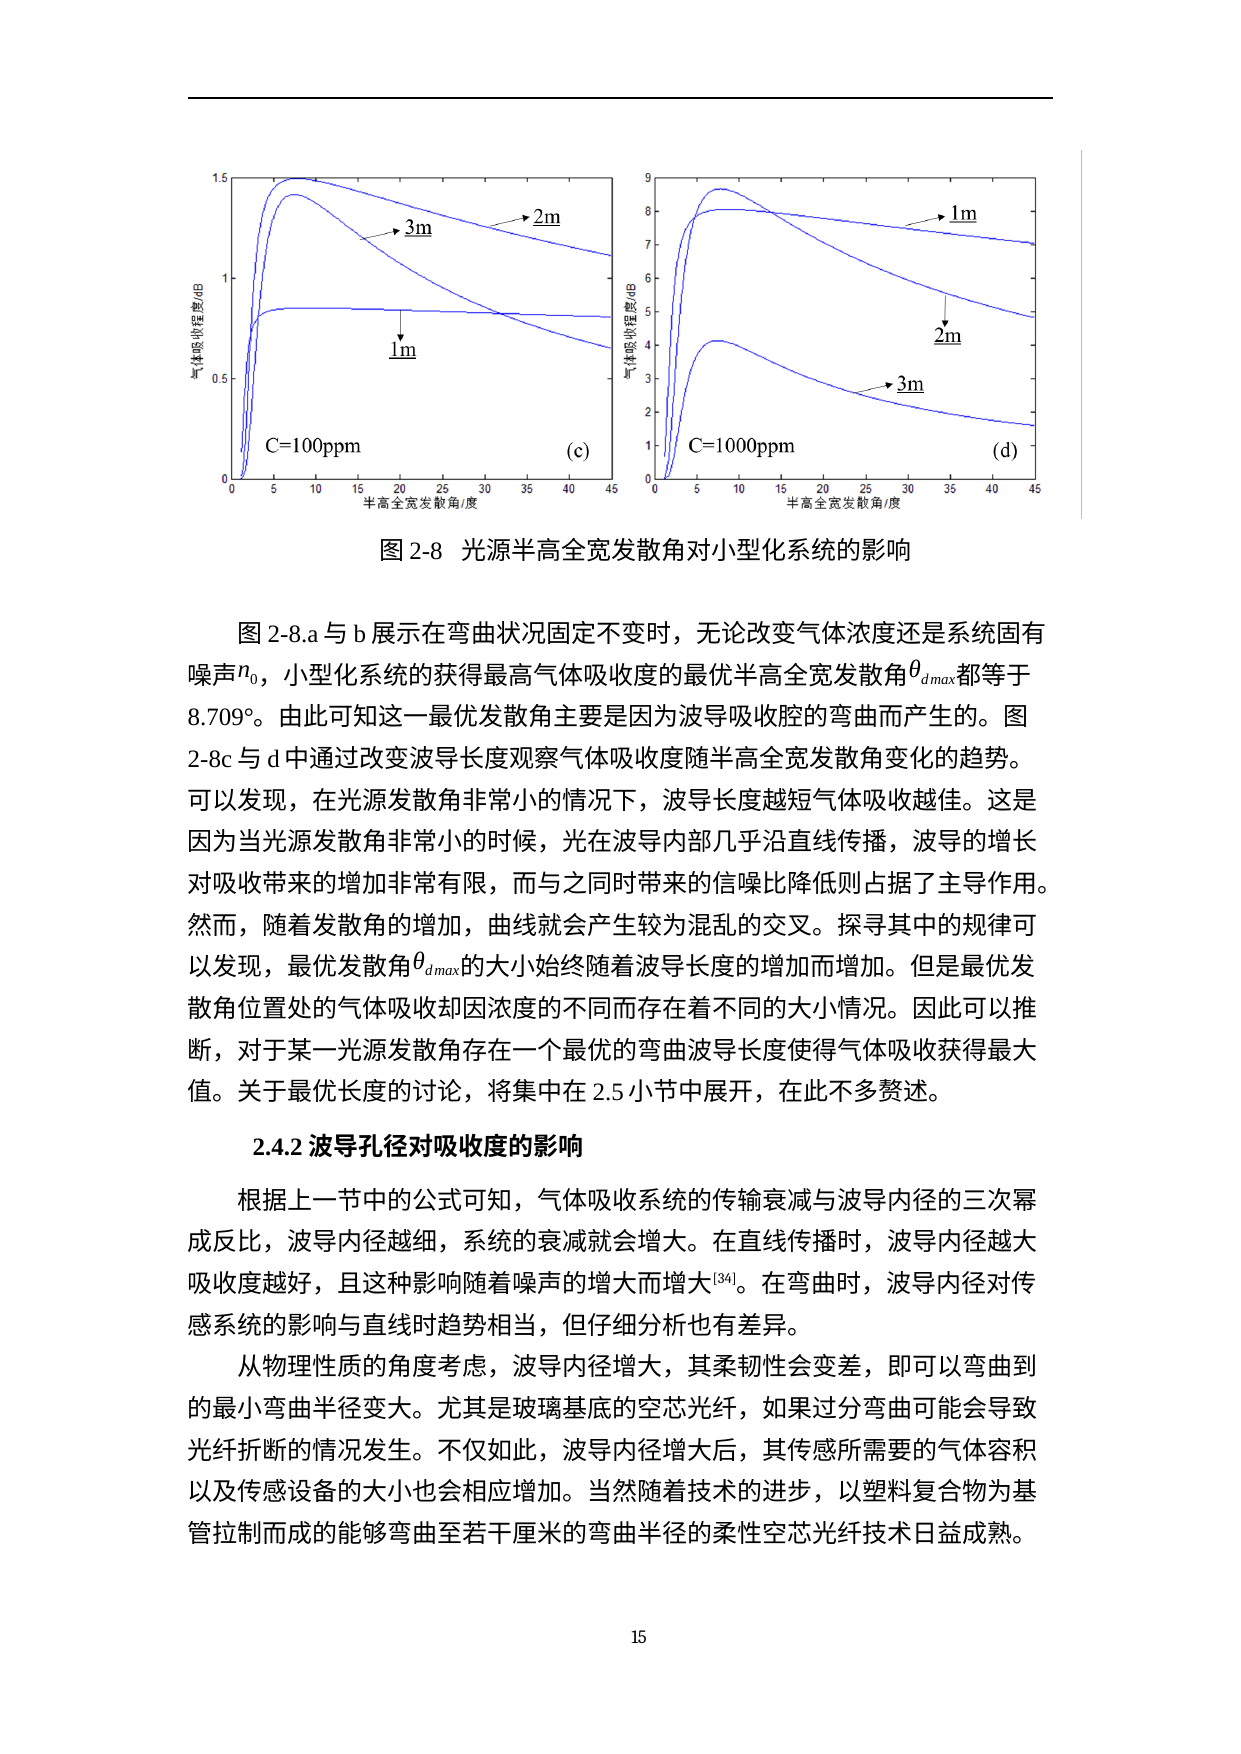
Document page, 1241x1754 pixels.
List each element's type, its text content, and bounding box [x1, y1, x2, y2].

subtitle 2.4.2 波导孔径对吸收度的影响 [202, 1122, 1053, 1163]
picture [187, 150, 1097, 519]
text 图2-8.a与b展示在弯曲状况固定不变时，无论改变气体浓度还是系统固有噪声，小型化系统的获得最高气体吸收度的最优半高全宽发散角都等于8.709°。由此可知这一最优发散角主要是因为波导吸收腔的弯曲而产生的。图2-8c与d中通过改变波导长度观察气体吸收度随半高全宽发散角变化的趋势。可以发现，在光源发散角非常小的情况下，波导长度越短气体吸收越佳。这是因为当光源发散角非常小的时候，光在波导内部几乎沿直线传播，波导的增长对吸收带来的增加非常有限，而与之同时带来的信噪比降低则占据了主导作用。然而，随着发散角的增加，曲线就会产生较为混乱的交叉。探寻其中的规律可以发现，最优发散角的大小始终随着波导长度的增加而增加。但是最优发散角位置处的气体吸收却因浓度的不同而存在着不同的大小情况。因此可以推断，对于某一光源发散角存在一个最优的弯曲波导长度使得气体吸收获得最大值。关于最优长度的讨论，将集中在2.5小节中展开，在此不多赘述。 [187, 609, 1053, 1109]
text 根据上一节中的公式可知，气体吸收系统的传输衰减与波导内径的三次幂成反比，波导内径越细，系统的衰减就会增大。在直线传播时，波导内径越大吸收度越好，且这种影响随着噪声的增大而增大[34]。在弯曲时，波导内径对传感系统的影响与直线时趋势相当，但仔细分析也有差异。 [187, 1176, 1053, 1342]
text 图2-8 光源半高全宽发散角对小型化系统的影响 [187, 526, 1053, 567]
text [187, 1342, 1053, 1551]
